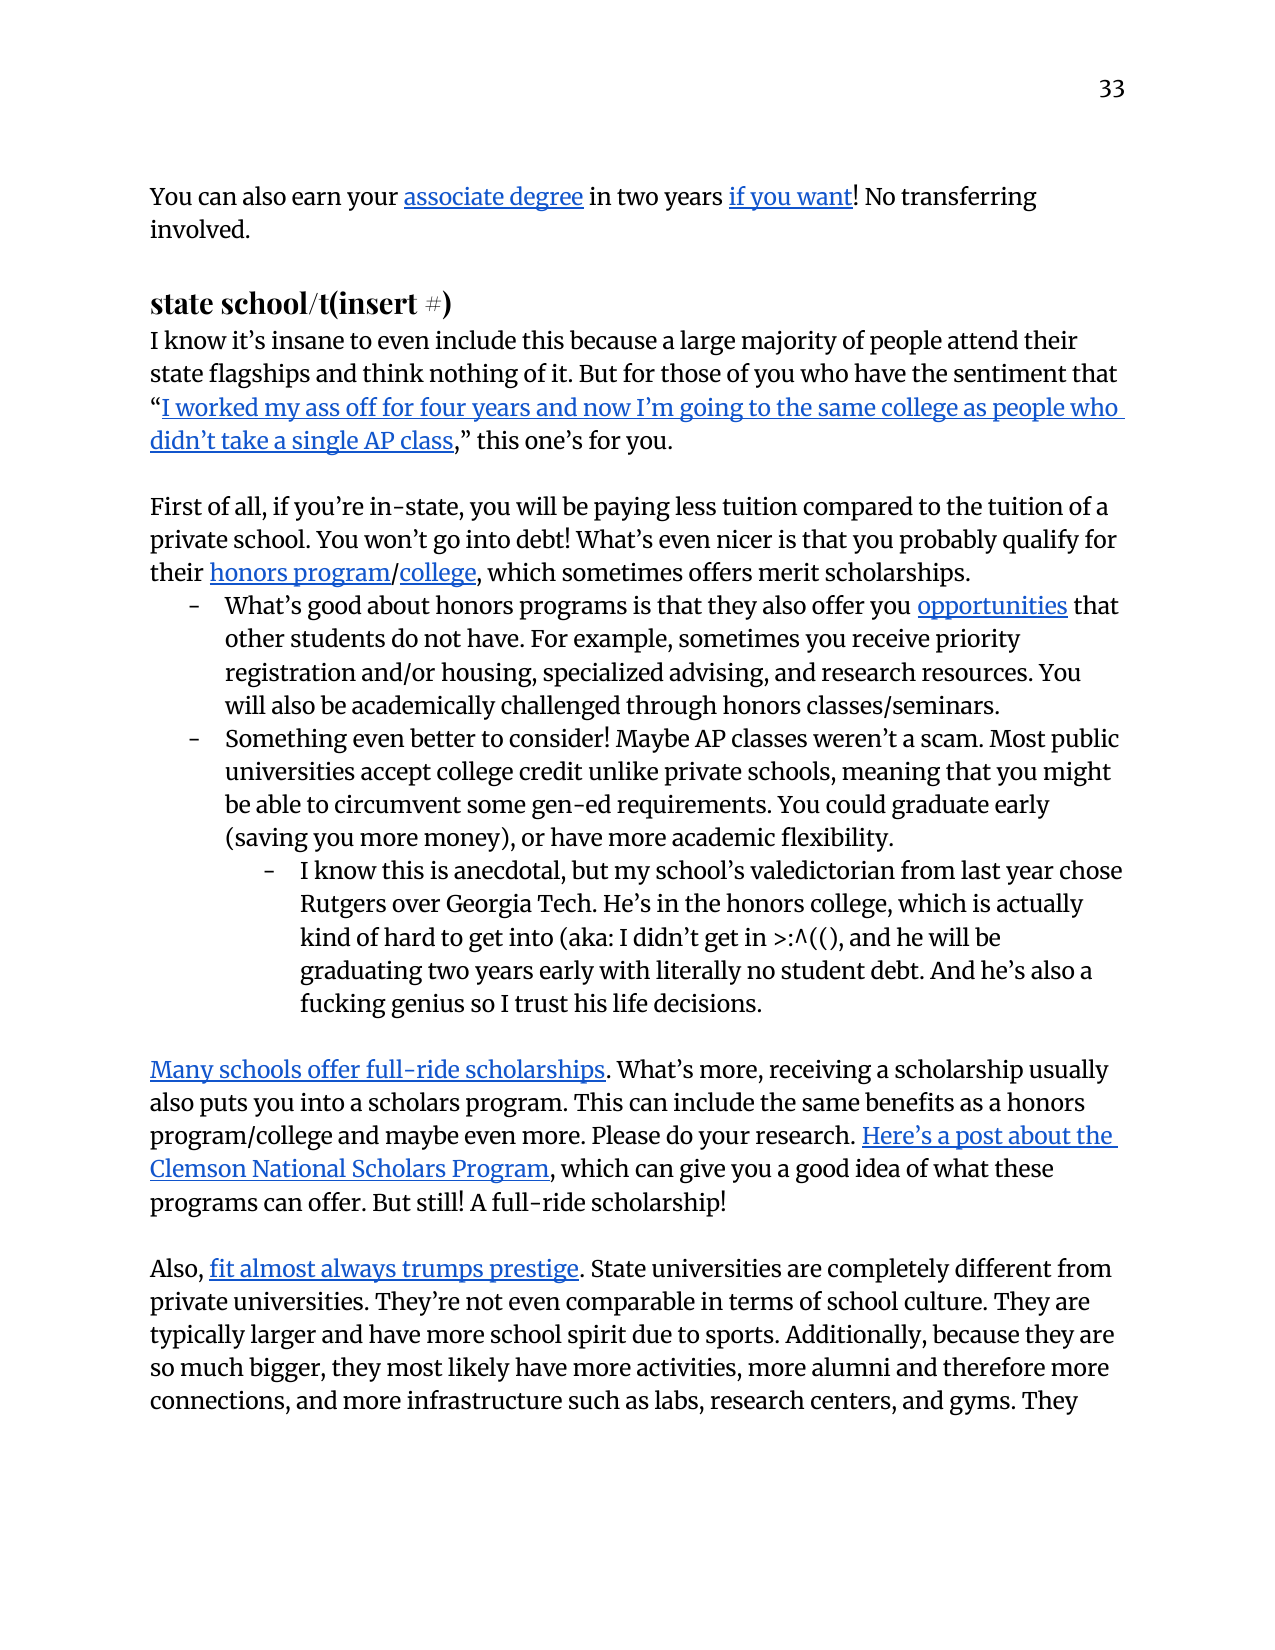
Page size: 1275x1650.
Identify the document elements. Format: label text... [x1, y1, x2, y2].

list I know this is anecdotal, but my school’s valedictorian from last year chose Rutgers over Georgia Tech. He’s in the honors college, which is actually kind of hard to get into (aka: I didn’t get in >:^((), and he will be graduating two years early with literally no student debt. And he’s also a fucking genius so I trust his life decisions. [262, 857, 1125, 1018]
text First of all, if you’re in-state, you will be paying less tuition compared to the tuition of a private school. You won’t go into debt! What’s even nicer is that you probably qualify for their honors program/college, which sometimes offers merit scholarships. [150, 493, 1125, 588]
subtitle state school/t(insert #) [150, 282, 1125, 321]
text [150, 1254, 1125, 1416]
text I know it’s insane to even include this because a large majority of people attend their state flagships and think nothing of it. But for those of you who have the sentiment that “I worked my ass off for four years and now I’m going to the same college as people who didn’t take a single AP class,” this one’s for you. [150, 327, 1125, 455]
list What’s good about honors programs is that they also offer you opportunities that other students do not have. For example, sometimes you receive priority registration and/or housing, specialized advising, and research resources. You will also be academically challenged through honors classes/seminars. [187, 592, 1125, 720]
text You can also earn your associate degree in two years if you want! No transferring involved. [150, 183, 1125, 245]
list Something even better to consider! Maybe AP classes weren’t a scam. Most public universities accept college credit unlike private schools, meaning that you might be able to circumvent some gen-ed requirements. You could graduate early (saving you more money), or have more academic flexibility. [187, 724, 1125, 853]
text Many schools offer full-ride scholarships. What’s more, receiving a scholarship usually also puts you into a scholars program. This can include the same benefits as a honors program/college and maybe even more. Please do your research. Here’s a post about the Clemson National Scholars Program, which can give you a good idea of what these programs can offer. But still! A full-ride scholarship! [150, 1056, 1125, 1217]
